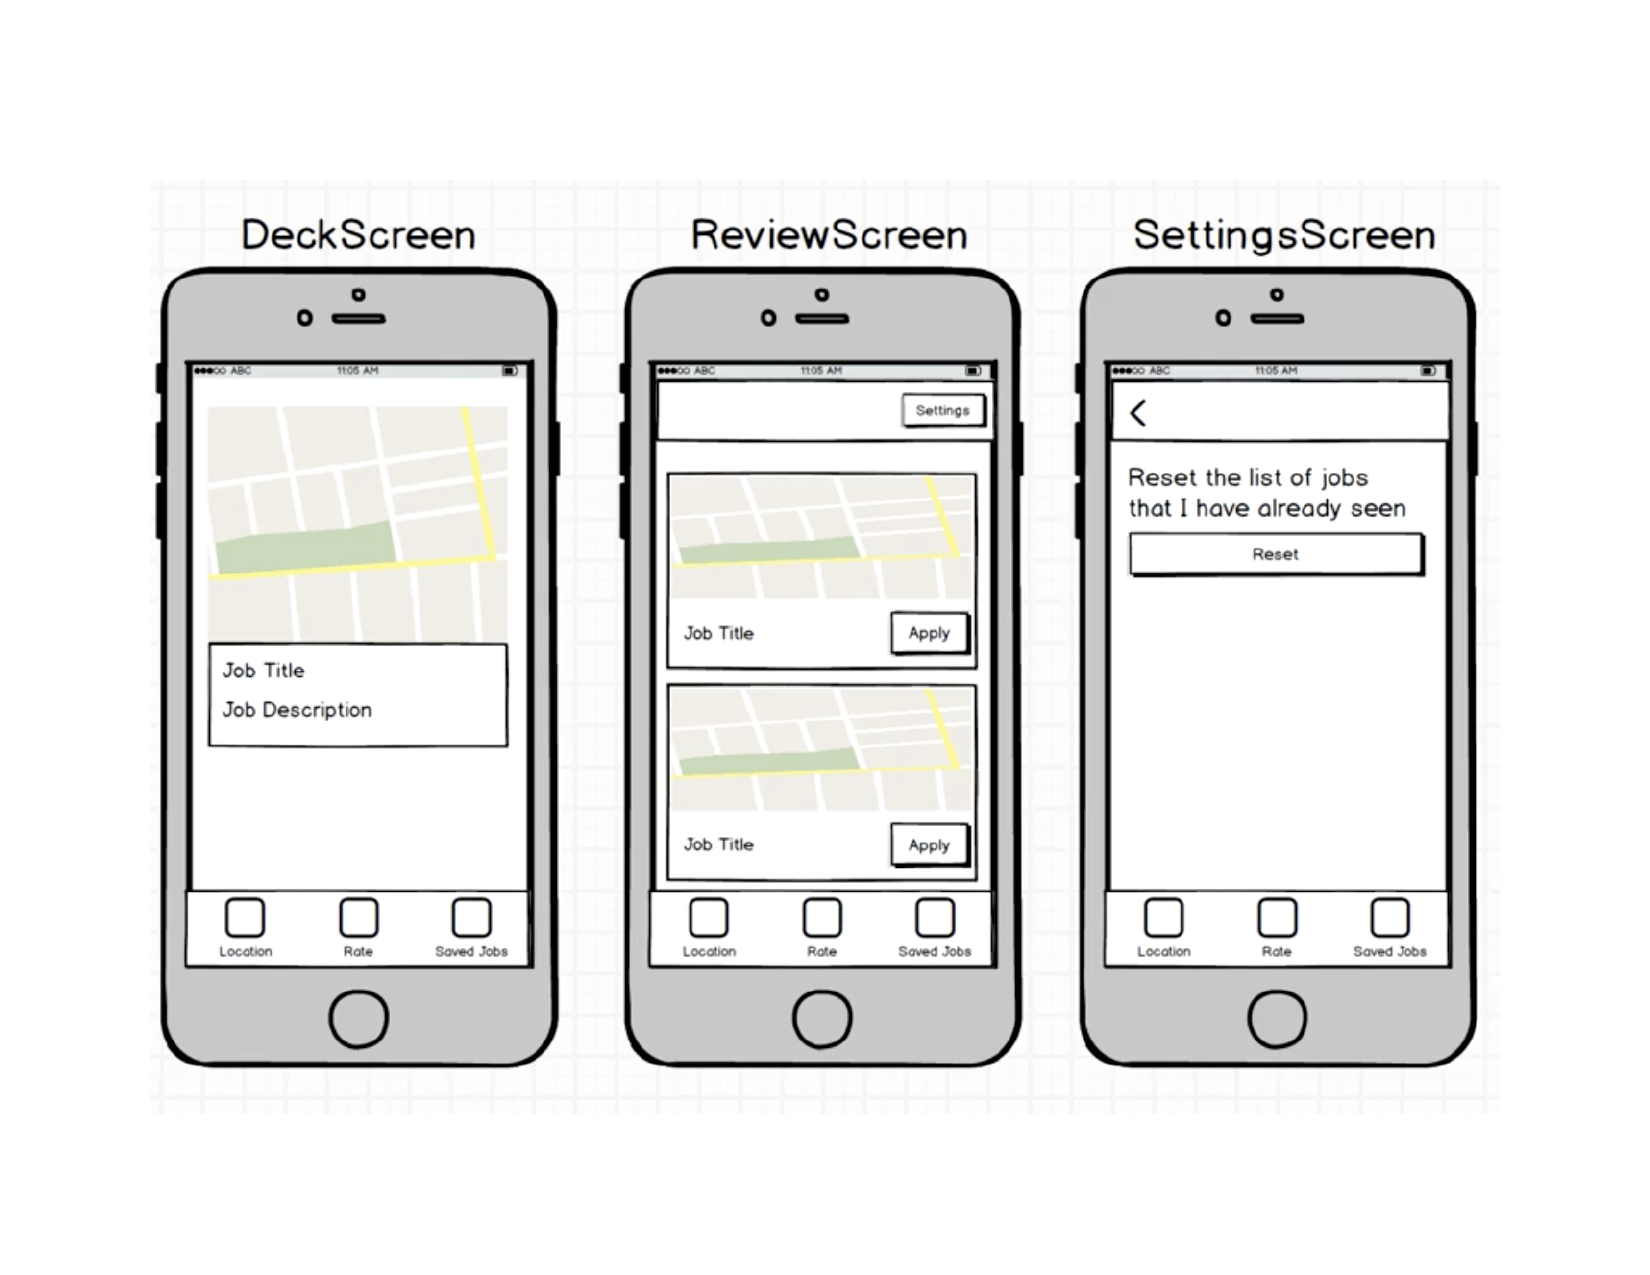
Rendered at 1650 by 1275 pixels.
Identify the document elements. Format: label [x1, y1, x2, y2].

picture [150, 180, 1500, 1114]
